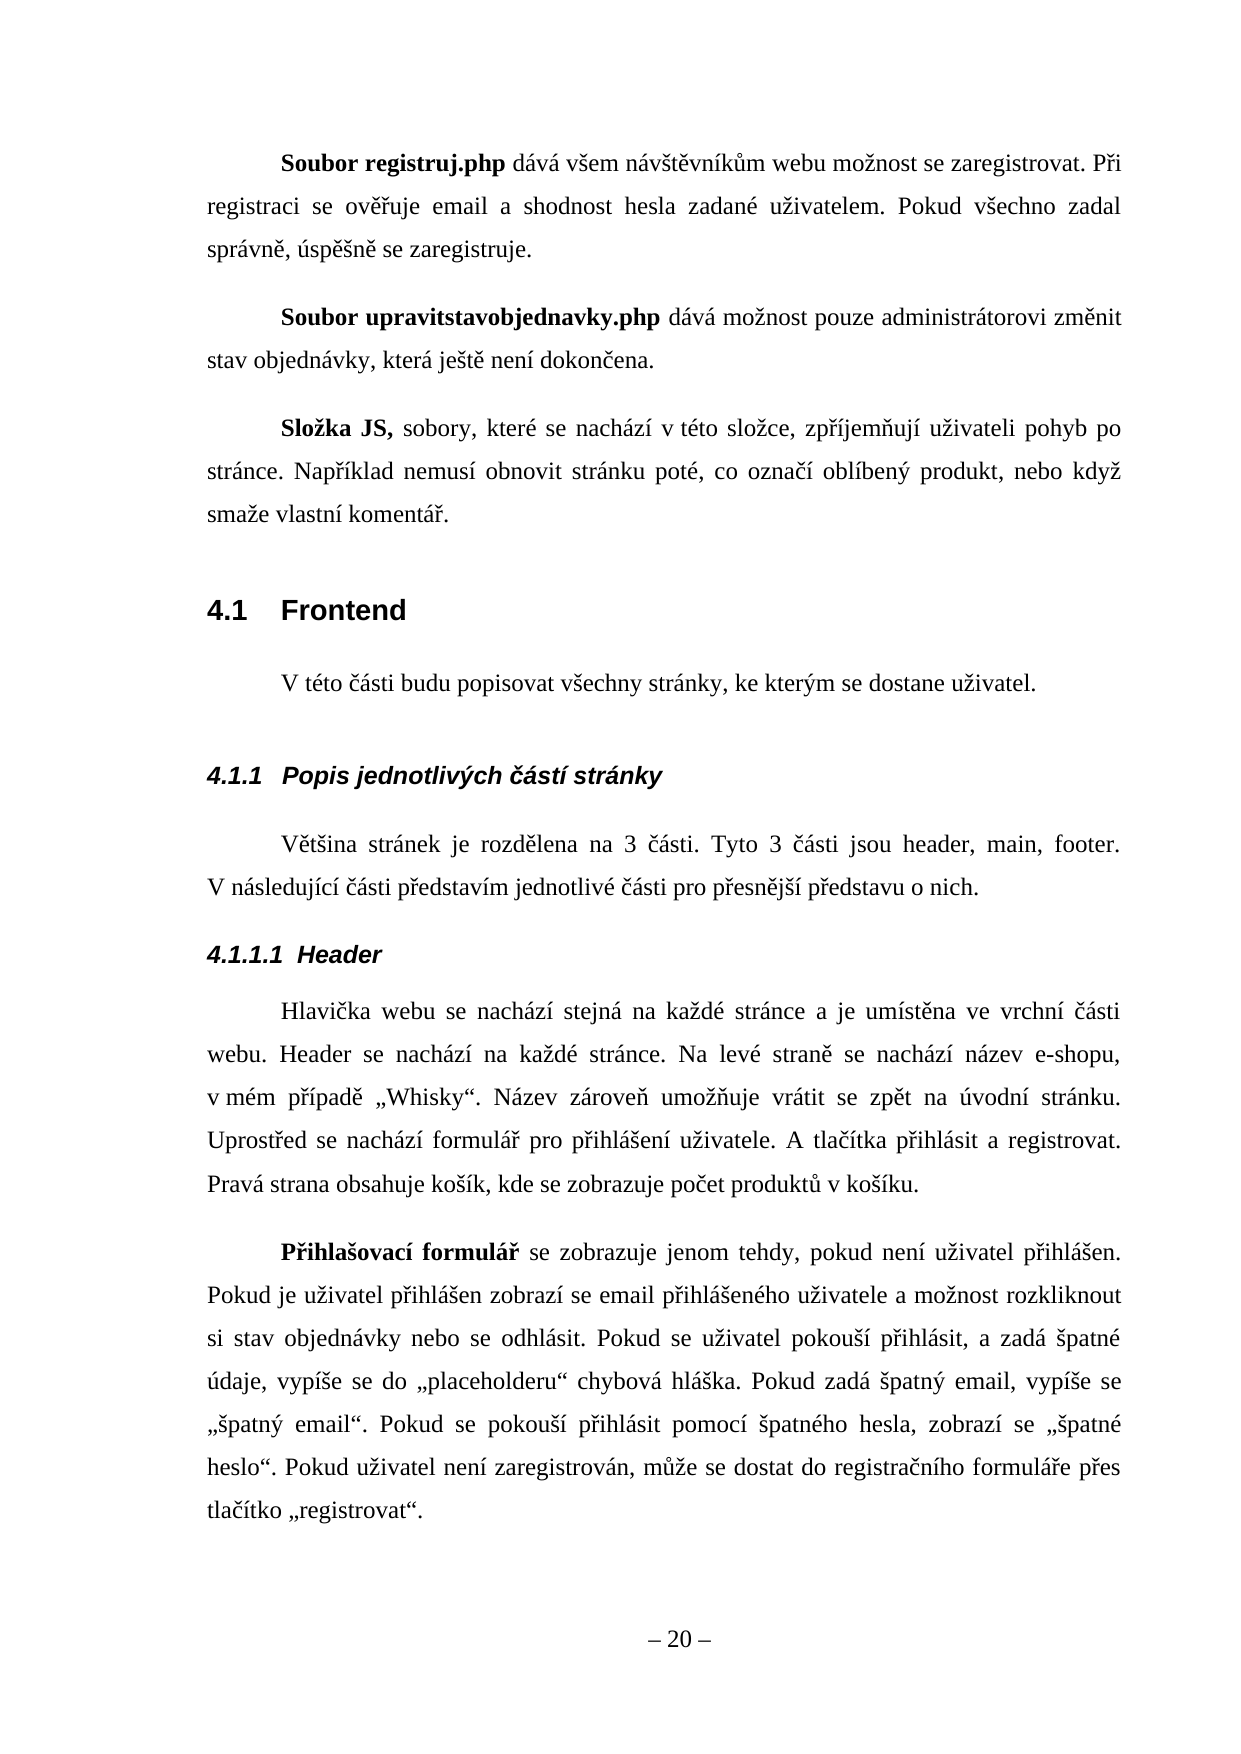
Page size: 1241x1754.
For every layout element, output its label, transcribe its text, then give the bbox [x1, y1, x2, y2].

text Soubor upravitstavobjednavky.php dává možnost pouze administrátorovi změnit stav objednávky, která ještě není dokončena. [207, 302, 1122, 374]
subtitle Header [207, 941, 1122, 969]
text V této části budu popisovat všechny stránky, ke kterým se dostane uživatel. [207, 668, 1122, 697]
text Složka JS, sobory, které se nachází v této složce, zpříjemňují uživateli pohyb po stránce. Například nemusí obnovit stránku poté, co označí oblíbený produkt, nebo když smaže vlastní komentář. [207, 413, 1122, 528]
subtitle Frontend [207, 593, 1122, 626]
text Hlavička webu se nachází stejná na každé stránce a je umístěna ve vrchní části webu. Header se nachází na každé stránce. Na levé straně se nachází název e-shopu, v mém případě „Whisky“. Název zároveň umožňuje vrátit se zpět na úvodní stránku. Uprostřed se nachází formulář pro přihlášení uživatele. A tlačítka přihlásit a registrovat. Pravá strana obsahuje košík, kde se zobrazuje počet produktů v košíku. [207, 996, 1122, 1197]
text Soubor registruj.php dává všem návštěvníkům webu možnost se zaregistrovat. Při registraci se ověřuje email a shodnost hesla zadané uživatelem. Pokud všechno zadal správně, úspěšně se zaregistruje. [207, 148, 1122, 263]
subtitle Popis jednotlivých částí stránky [207, 761, 1122, 790]
text Přihlašovací formulář se zobrazuje jenom tehdy, pokud není uživatel přihlášen. Pokud je uživatel přihlášen zobrazí se email přihlášeného uživatele a možnost rozkliknout si stav objednávky nebo se odhlásit. Pokud se uživatel pokouší přihlásit, a zadá špatné údaje, vypíše se do „placeholderu“ chybová hláška. Pokud zadá špatný email, vypíše se „špatný email“. Pokud se pokouší přihlásit pomocí špatného hesla, zobrazí se „špatné heslo“. Pokud uživatel není zaregistrován, může se dostat do registračního formuláře přes tlačítko „registrovat“. [207, 1237, 1122, 1524]
text Většina stránek je rozdělena na 3 části. Tyto 3 části jsou header, main, footer. V následující části představím jednotlivé části pro přesnější představu o nich. [207, 829, 1122, 901]
